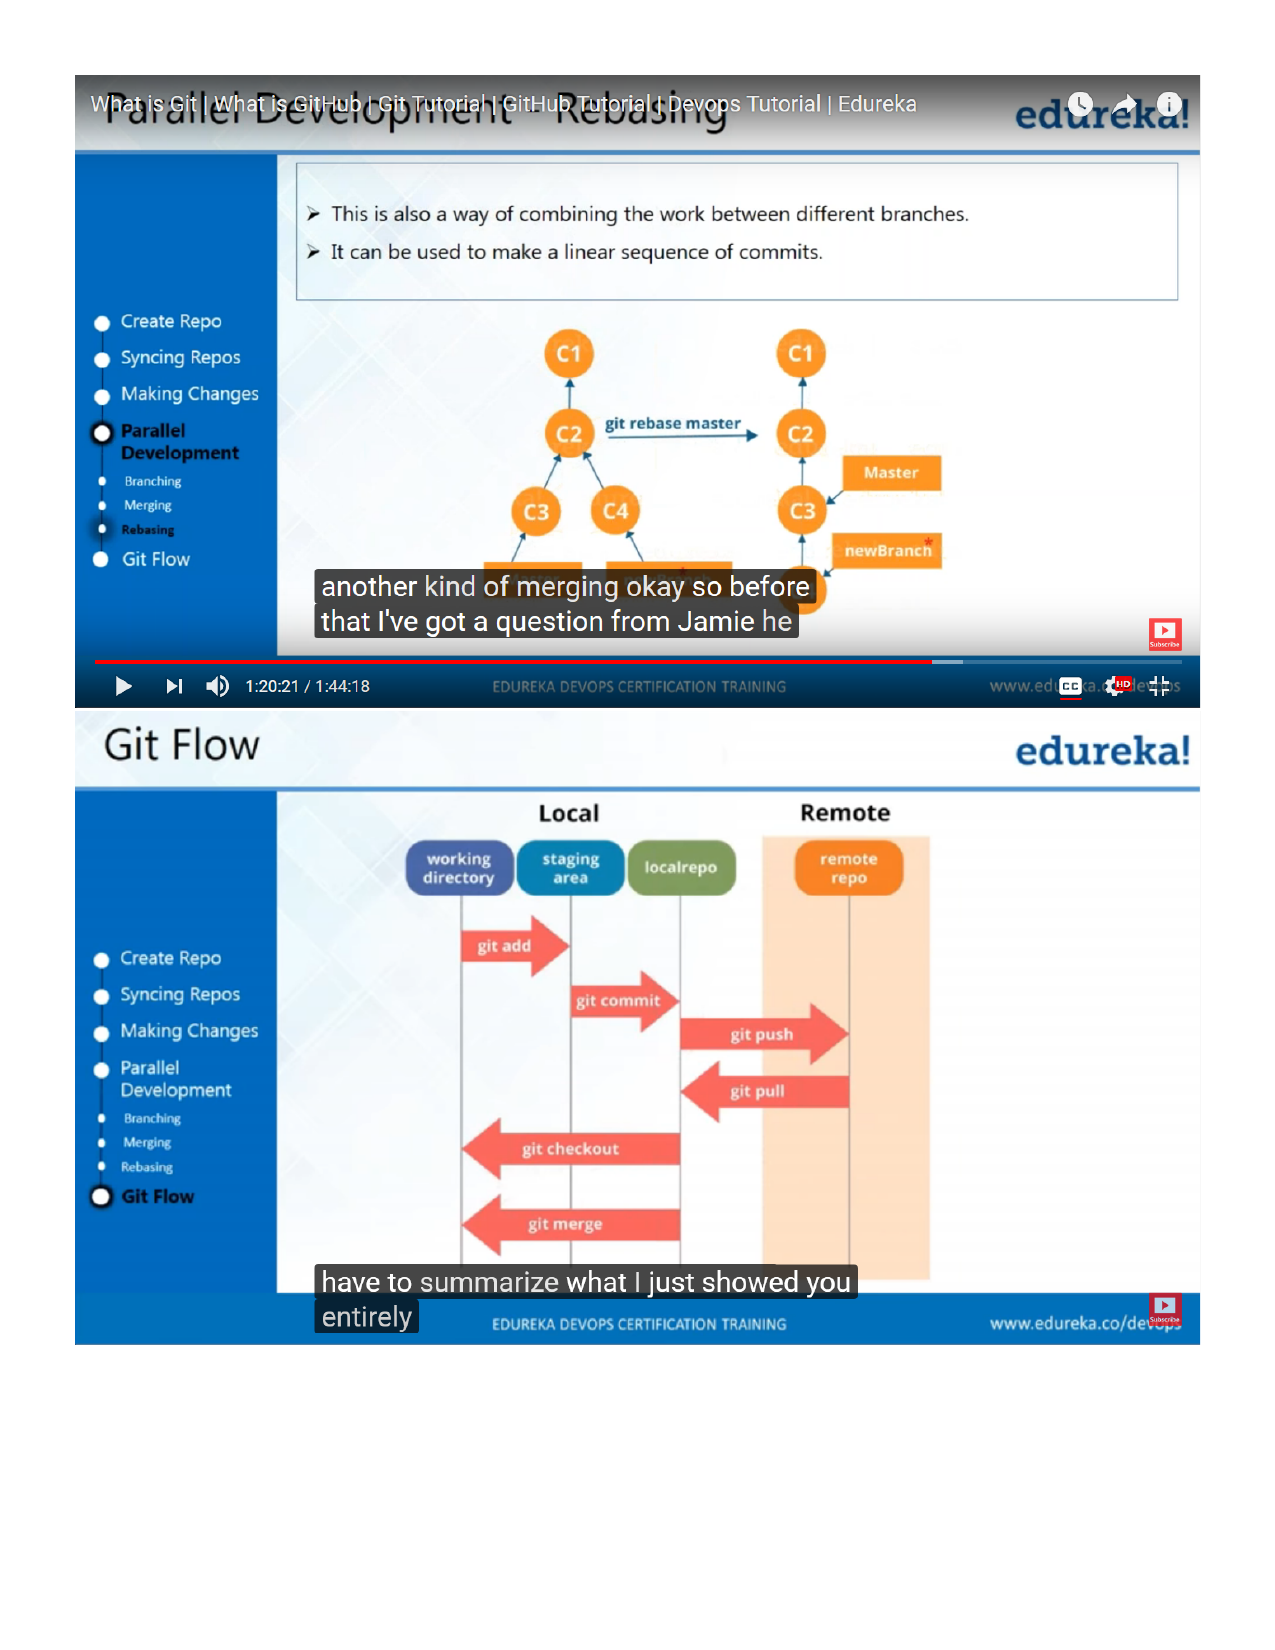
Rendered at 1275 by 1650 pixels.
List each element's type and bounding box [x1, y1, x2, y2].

picture [75, 75, 1200, 708]
picture [75, 711, 1200, 1345]
